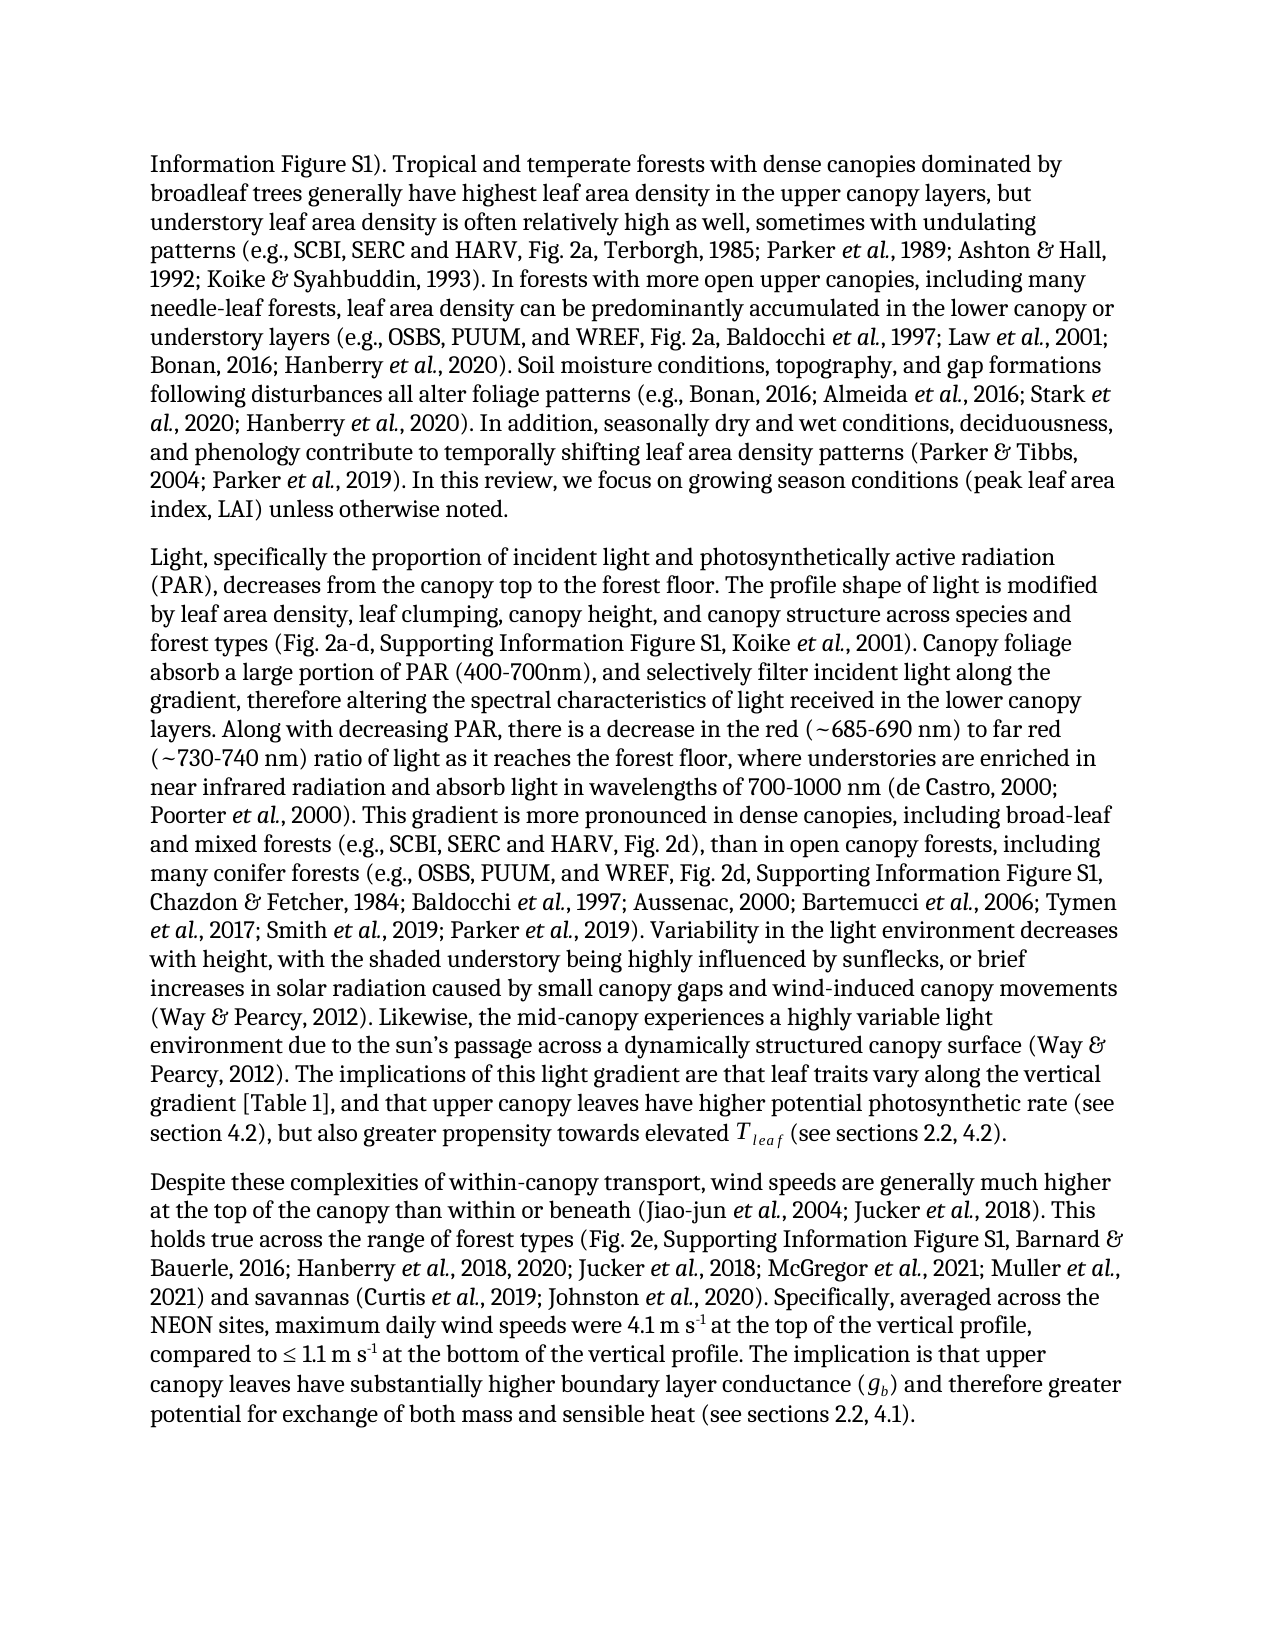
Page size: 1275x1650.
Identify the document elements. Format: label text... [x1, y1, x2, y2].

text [150, 150, 1125, 524]
text Despite these complexities of within-canopy transport, wind speeds are generally much higher at the top of the canopy than within or beneath (Jiao-jun et al., 2004; Jucker et al., 2018). This holds true across the range of forest types (Fig. 2e, Supporting Information Figure S1, Barnard & Bauerle, 2016; Hanberry et al., 2018, 2020; Jucker et al., 2018; McGregor et al., 2021; Muller et al., 2021) and savannas (Curtis et al., 2019; Johnston et al., 2020). Specifically, averaged across the NEON sites, maximum daily wind speeds were 4.1 m s-1 at the top of the vertical profile, compared to 1.1 m s-1 at the bottom of the vertical profile. The implication is that upper canopy leaves have substantially higher boundary layer conductance () and therefore greater potential for exchange of both mass and sensible heat (see sections 2.2, 4.1). [150, 1168, 1125, 1429]
text Light, specifically the proportion of incident light and photosynthetically active radiation (PAR), decreases from the canopy top to the forest floor. The profile shape of light is modified by leaf area density, leaf clumping, canopy height, and canopy structure across species and forest types (Fig. 2a-d, Supporting Information Figure S1, Koike et al., 2001). Canopy foliage absorb a large portion of PAR (400-700nm), and selectively filter incident light along the gradient, therefore altering the spectral characteristics of light received in the lower canopy layers. Along with decreasing PAR, there is a decrease in the red (~685-690 nm) to far red (~730-740 nm) ratio of light as it reaches the forest floor, where understories are enriched in near infrared radiation and absorb light in wavelengths of 700-1000 nm (de Castro, 2000; Poorter et al., 2000). This gradient is more pronounced in dense canopies, including broad-leaf and mixed forests (e.g., SCBI, SERC and HARV, Fig. 2d), than in open canopy forests, including many conifer forests (e.g., OSBS, PUUM, and WREF, Fig. 2d, Supporting Information Figure S1, Chazdon & Fetcher, 1984; Baldocchi et al., 1997; Aussenac, 2000; Bartemucci et al., 2006; Tymen et al., 2017; Smith et al., 2019; Parker et al., 2019). Variability in the light environment decreases with height, with the shaded understory being highly influenced by sunflecks, or brief increases in solar radiation caused by small canopy gaps and wind-induced canopy movements (Way & Pearcy, 2012). Likewise, the mid-canopy experiences a highly variable light environment due to the sun’s passage across a dynamically structured canopy surface (Way & Pearcy, 2012). The implications of this light gradient are that leaf traits vary along the vertical gradient [Table 1], and that upper canopy leaves have higher potential photosynthetic rate (see section 4.2), but also greater propensity towards elevated (see sections 2.2, 4.2). [150, 542, 1125, 1149]
